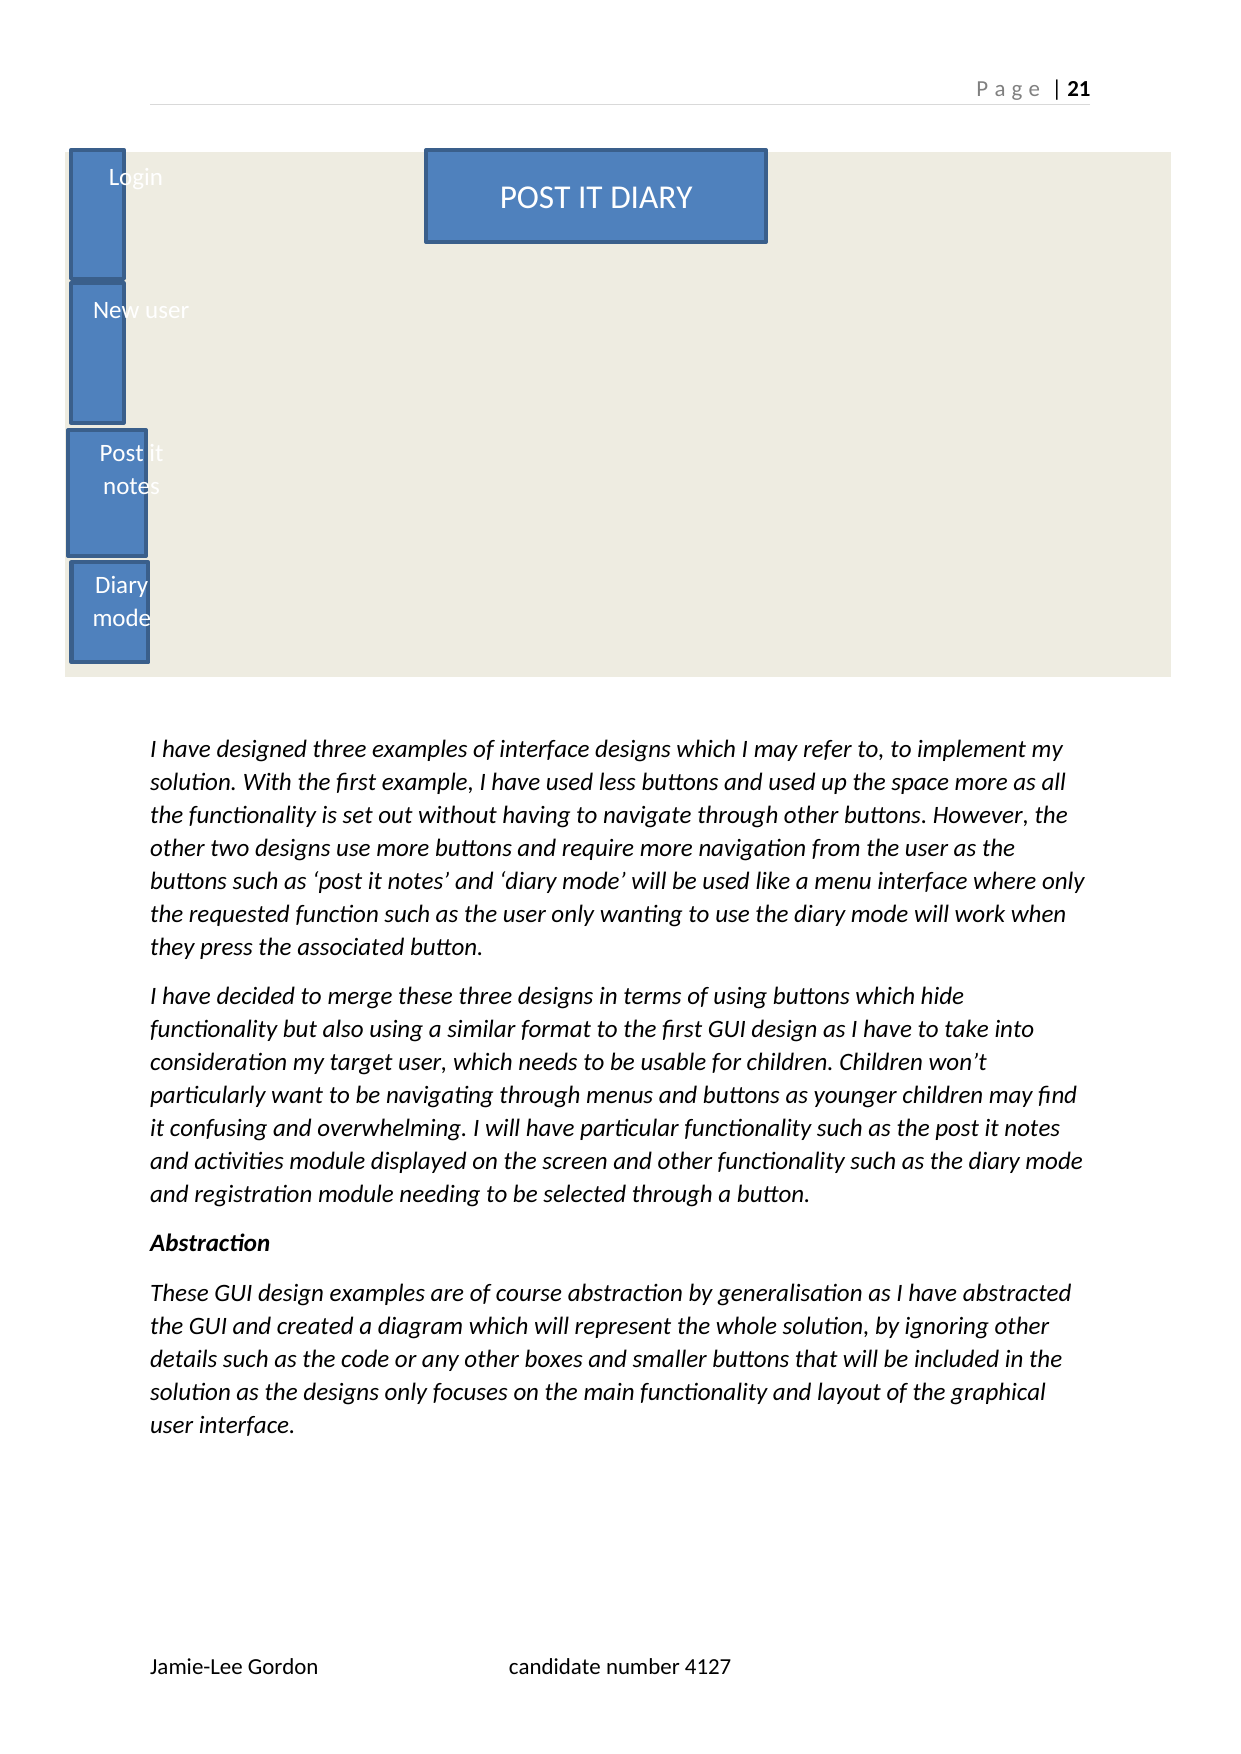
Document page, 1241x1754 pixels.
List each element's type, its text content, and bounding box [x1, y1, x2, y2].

text I have decided to merge these three designs in terms of using buttons which hide functionality but also using a similar format to the first GUI design as I have to take into consideration my target user, which needs to be usable for children. Children won’t particularly want to be navigating through menus and buttons as younger children may find it confusing and overwhelming. I will have particular functionality such as the post it notes and activities module displayed on the screen and other functionality such as the diary mode and registration module needing to be selected through a button. [150, 980, 1090, 1208]
text These GUI design examples are of course abstraction by generalisation as I have abstracted the GUI and created a diagram which will represent the whole solution, by ignoring other details such as the code or any other boxes and smaller buttons that will be included in the solution as the designs only focuses on the main functionality and layout of the graphical user interface. [150, 1277, 1090, 1439]
text Abstraction [150, 1227, 1090, 1258]
text I have designed three examples of interface designs which I may refer to, to implement my solution. With the first example, I have used less buttons and used up the space more as all the functionality is set out without having to navigate through other buttons. However, the other two designs use more buttons and require more navigation from the user as the buttons such as ‘post it notes’ and ‘diary mode’ will be used like a menu interface where only the requested function such as the user only wanting to use the diary mode will work when they press the associated button. [150, 733, 1090, 961]
